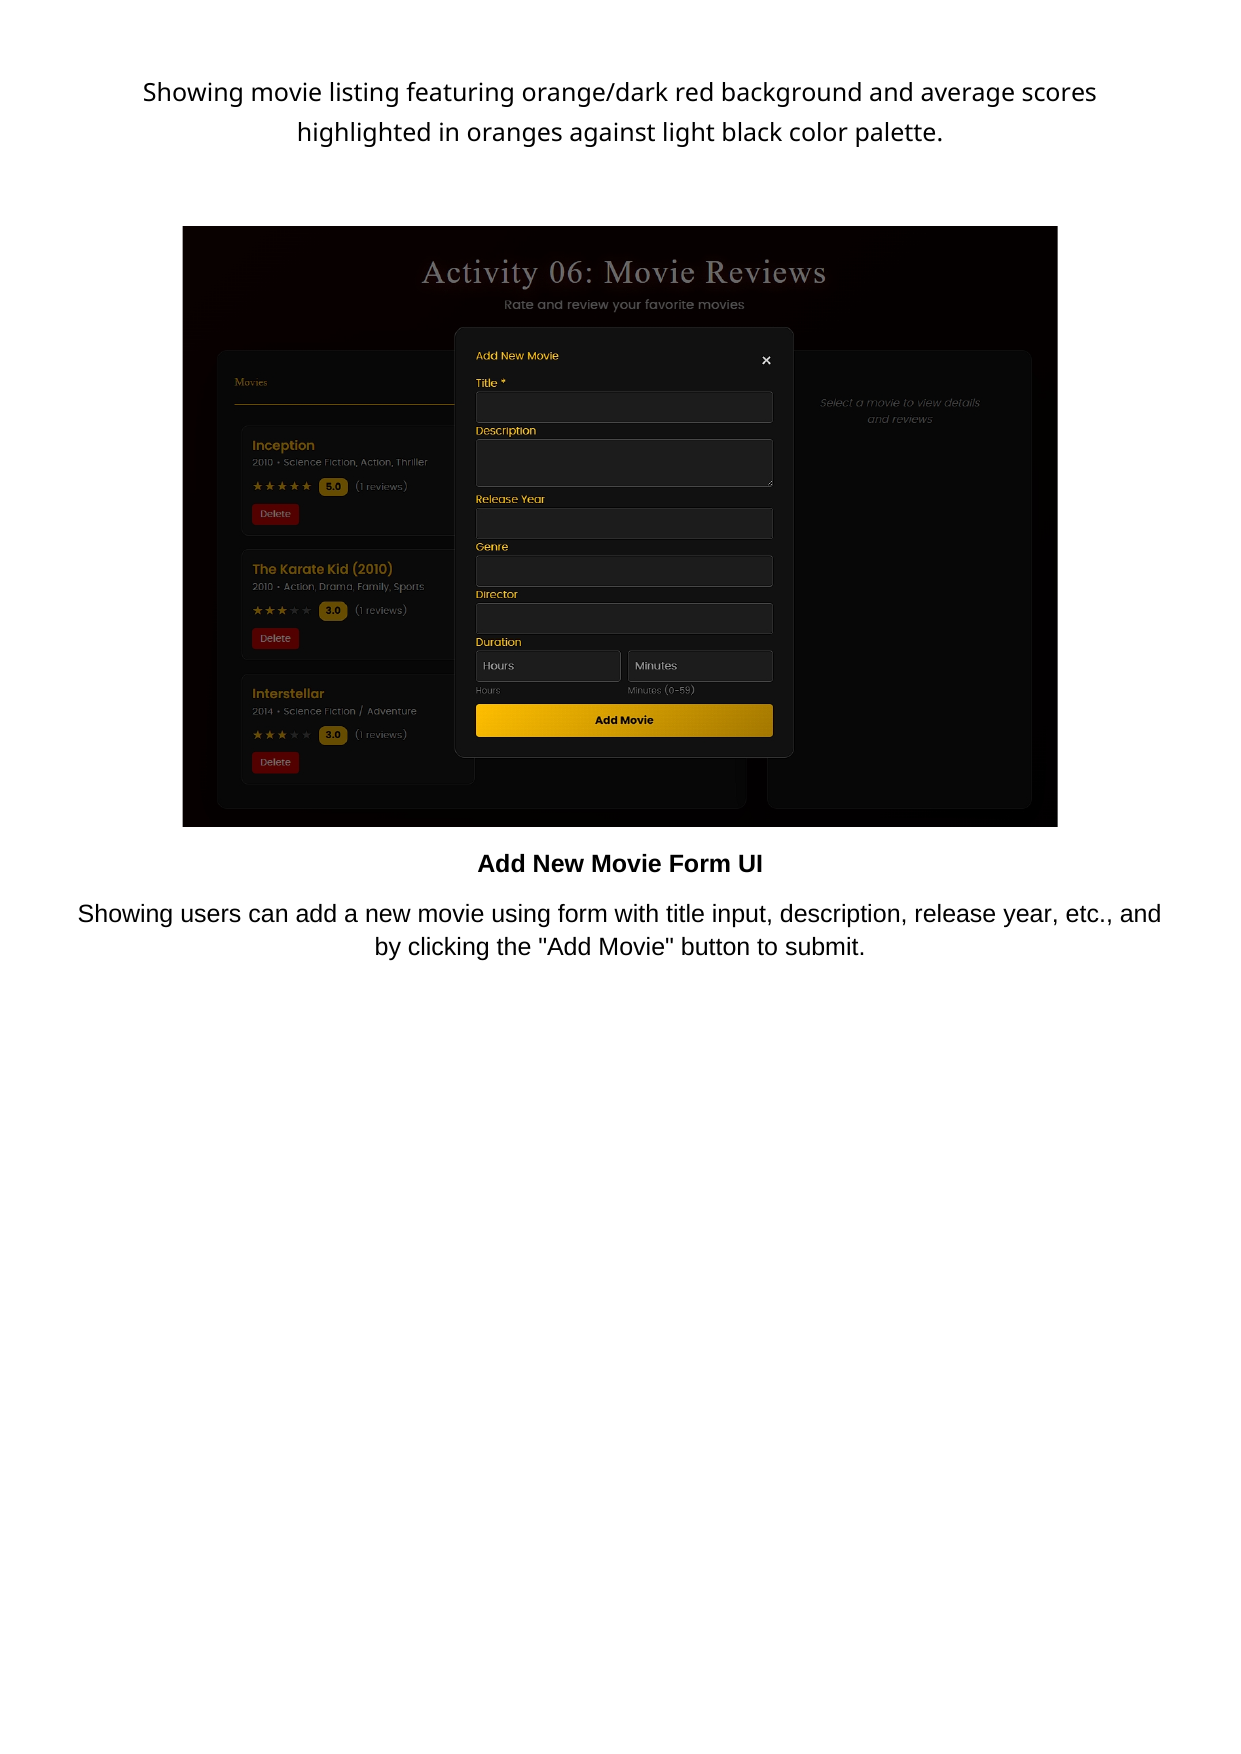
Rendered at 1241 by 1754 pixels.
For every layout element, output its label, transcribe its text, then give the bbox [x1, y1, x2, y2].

text Showing users can add a new movie using form with title input, description, release year, etc., and by clicking the "Add Movie" button to submit. [75, 899, 1165, 961]
text Add New Movie Form UI [75, 849, 1165, 878]
text Showing movie listing featuring orange/dark red background and average scores highlighted in oranges against light black color palette. [75, 75, 1165, 148]
